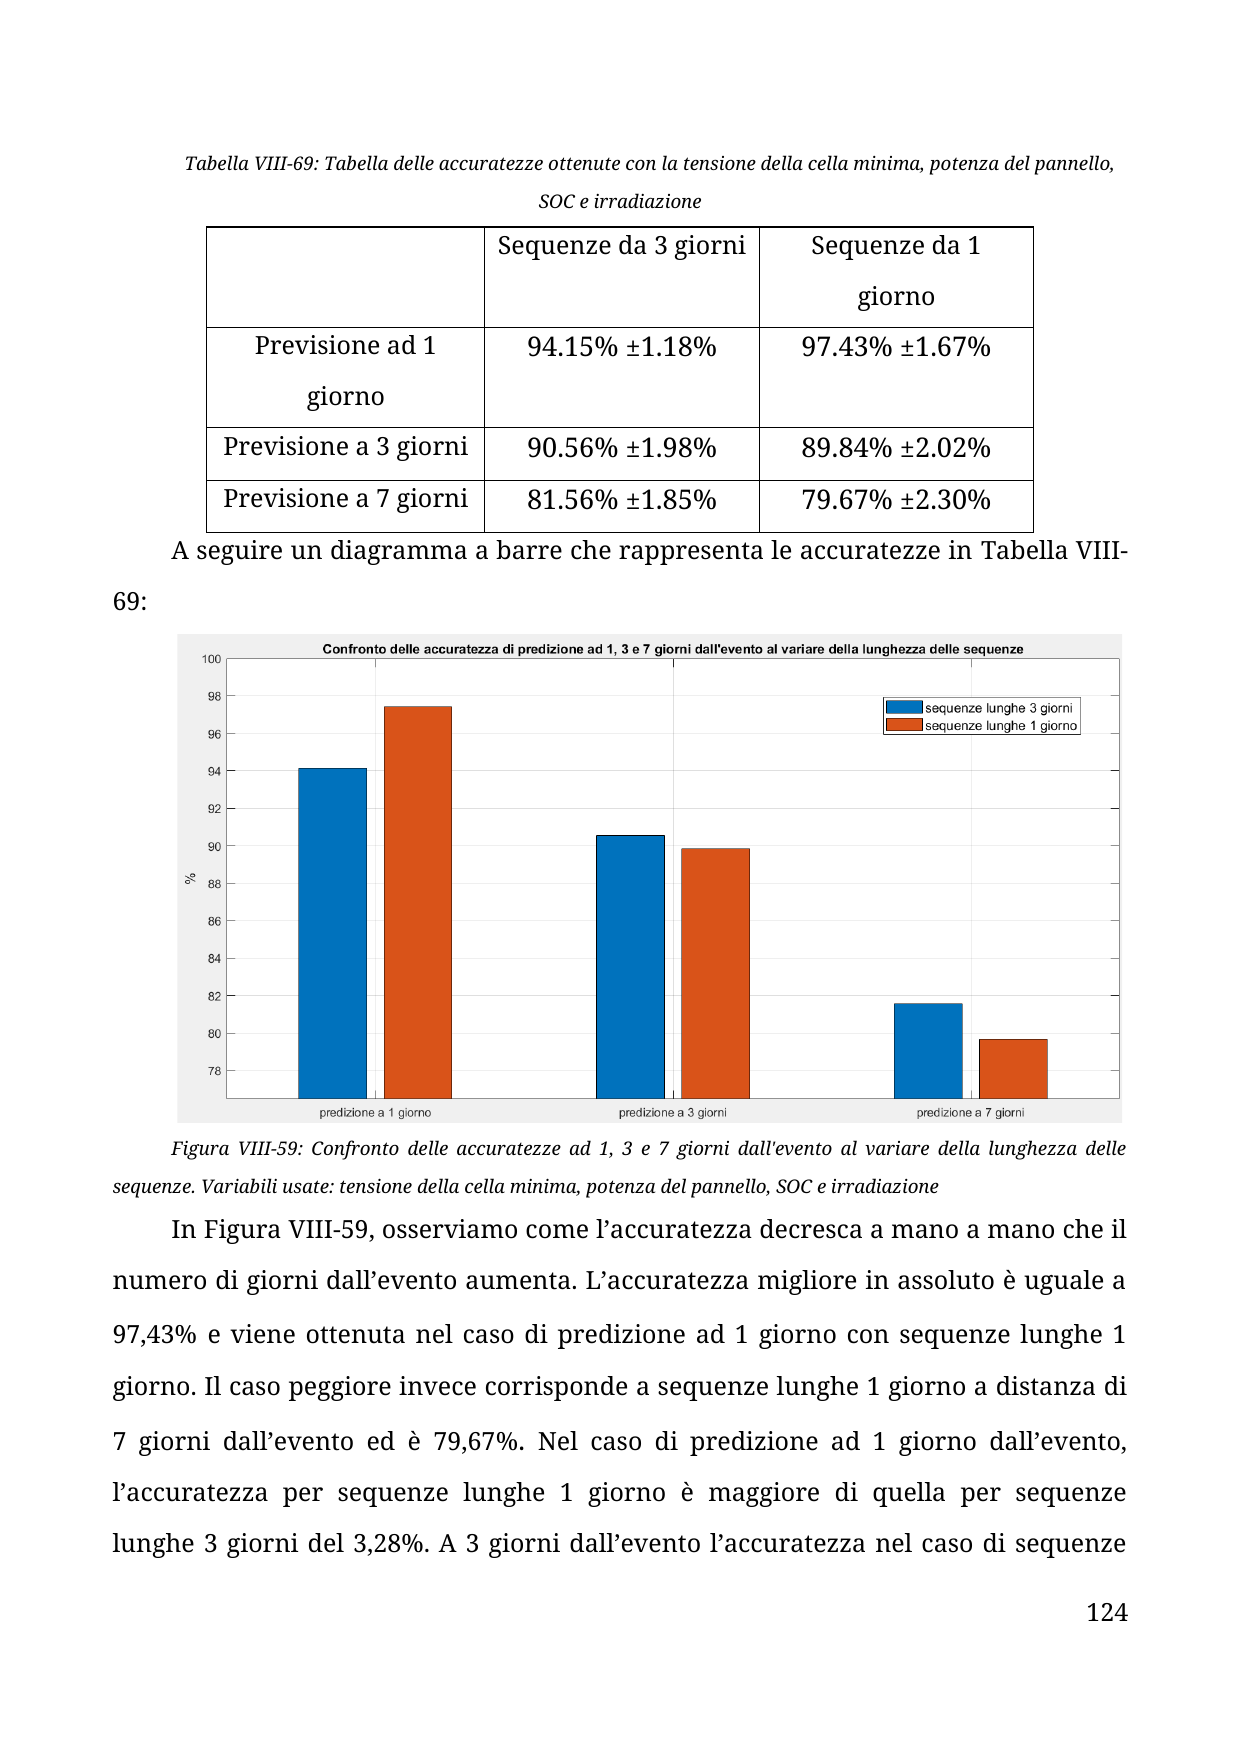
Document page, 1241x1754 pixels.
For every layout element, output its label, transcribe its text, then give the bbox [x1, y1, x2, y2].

table_cell 81.56% ±1.85% [485, 481, 759, 532]
table_cell 89.84% ±2.02% [760, 428, 1033, 479]
table_cell Previsione ad 1 giorno [207, 328, 484, 427]
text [112, 1211, 1128, 1560]
table_cell Previsione a 3 giorni [207, 428, 484, 479]
table_header Sequenze da 1 giorno [760, 228, 1033, 327]
table_cell 97.43% ±1.67% [760, 328, 1033, 427]
table_header [207, 228, 484, 327]
table_cell 79.67% ±2.30% [760, 481, 1033, 532]
table_cell 94.15% ±1.18% [485, 328, 759, 427]
table_cell Previsione a 7 giorni [207, 481, 484, 532]
table_cell 90.56% ±1.98% [485, 428, 759, 479]
picture [177, 634, 1123, 1123]
table_header Sequenze da 3 giorni [485, 228, 759, 327]
